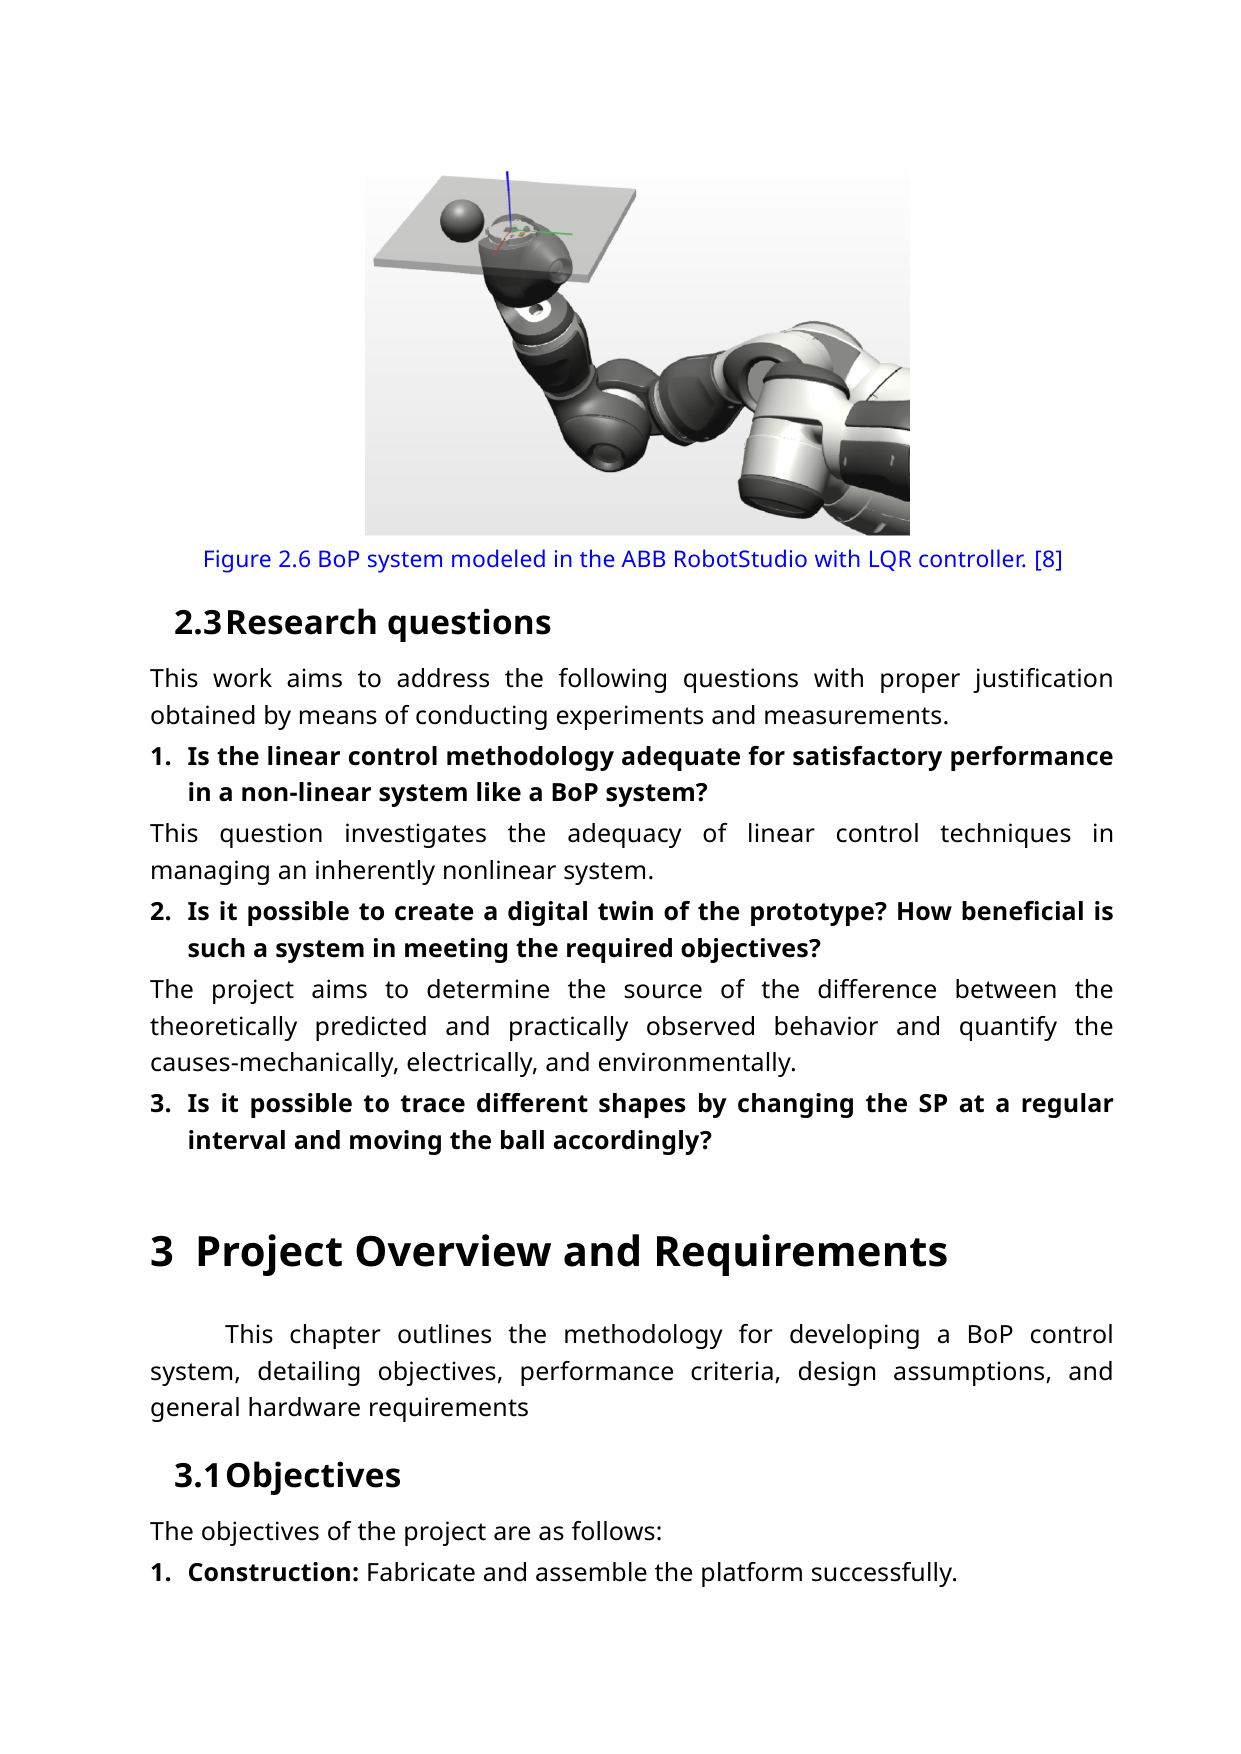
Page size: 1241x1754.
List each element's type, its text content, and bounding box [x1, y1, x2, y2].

list Construction: Fabricate and assemble the platform successfully. [150, 1554, 1116, 1588]
subtitle Project Overview and Requirements [150, 1222, 1116, 1279]
text This chapter outlines the methodology for developing a BoP control system, detailing objectives, performance criteria, design assumptions, and general hardware requirements [150, 1317, 1116, 1424]
text The objectives of the project are as follows: [150, 1513, 1116, 1547]
subtitle Research questions [174, 599, 1116, 644]
list Is the linear control methodology adequate for satisfactory performance in a non-linear system like a BoP system? [150, 738, 1116, 809]
text This work aims to address the following questions with proper justification obtained by means of conducting experiments and measurements. [150, 661, 1116, 731]
text Figure 2.6 BoP system modeled in the ABB RobotStudio with LQR controller. [150, 543, 1116, 574]
picture [364, 140, 910, 536]
text This question investigates the adequacy of linear control techniques in managing an inherently nonlinear system. [150, 816, 1116, 887]
list Is it possible to create a digital twin of the prototype? How beneficial is such a system in meeting the required objectives? [150, 894, 1116, 964]
subtitle Objectives [174, 1452, 1116, 1497]
text The project aims to determine the source of the difference between the theoretically predicted and practically observed behavior and quantify the causes-mechanically, electrically, and environmentally. [150, 971, 1116, 1079]
list Is it possible to trace different shapes by changing the SP at a regular interval and moving the ball accordingly? [150, 1086, 1116, 1157]
